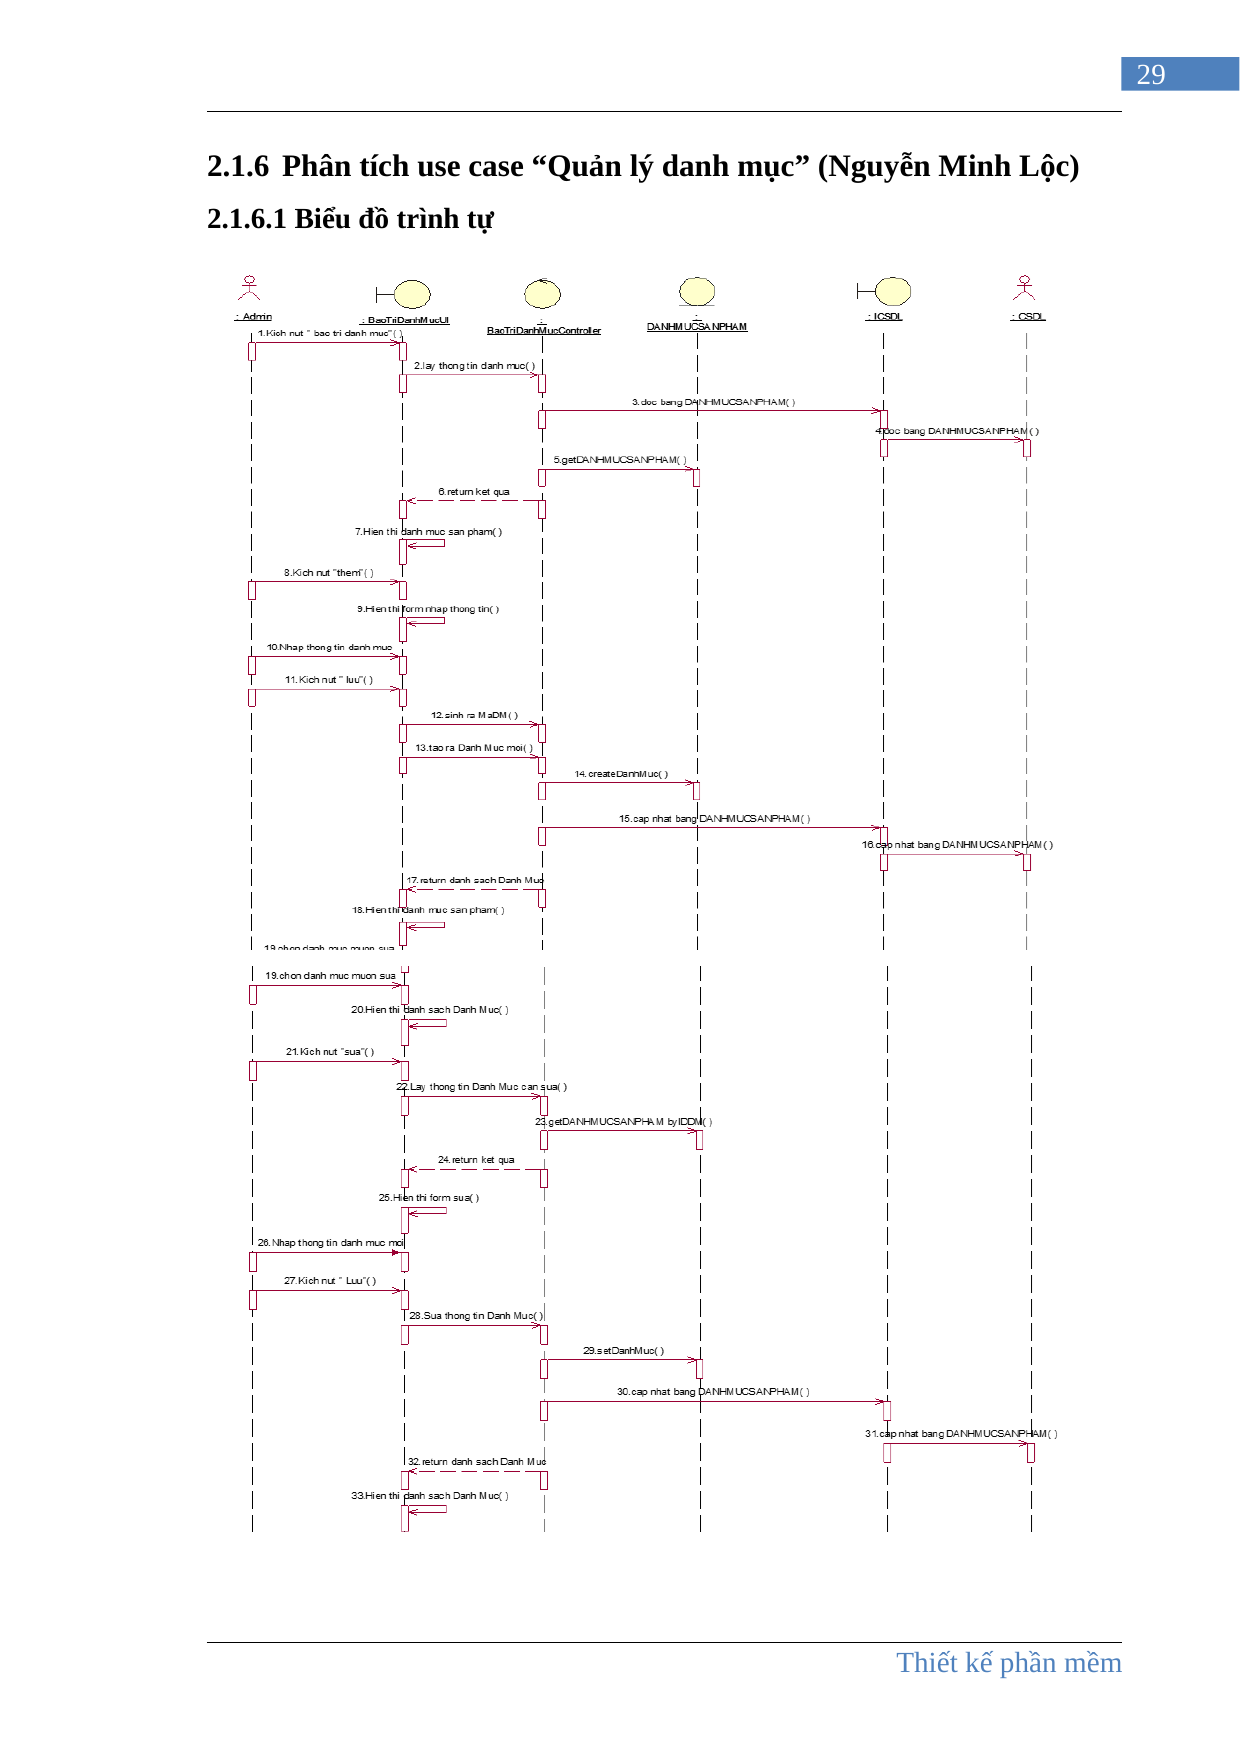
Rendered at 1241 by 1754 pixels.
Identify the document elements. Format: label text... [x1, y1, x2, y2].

text 2.1.6.1 Biểu đồ trình tự [207, 202, 1122, 235]
subtitle Phân tích use case “Quản lý danh mục” (Nguyễn Minh Lộc) [207, 148, 1122, 184]
picture [206, 251, 1077, 950]
picture [206, 966, 1078, 1532]
